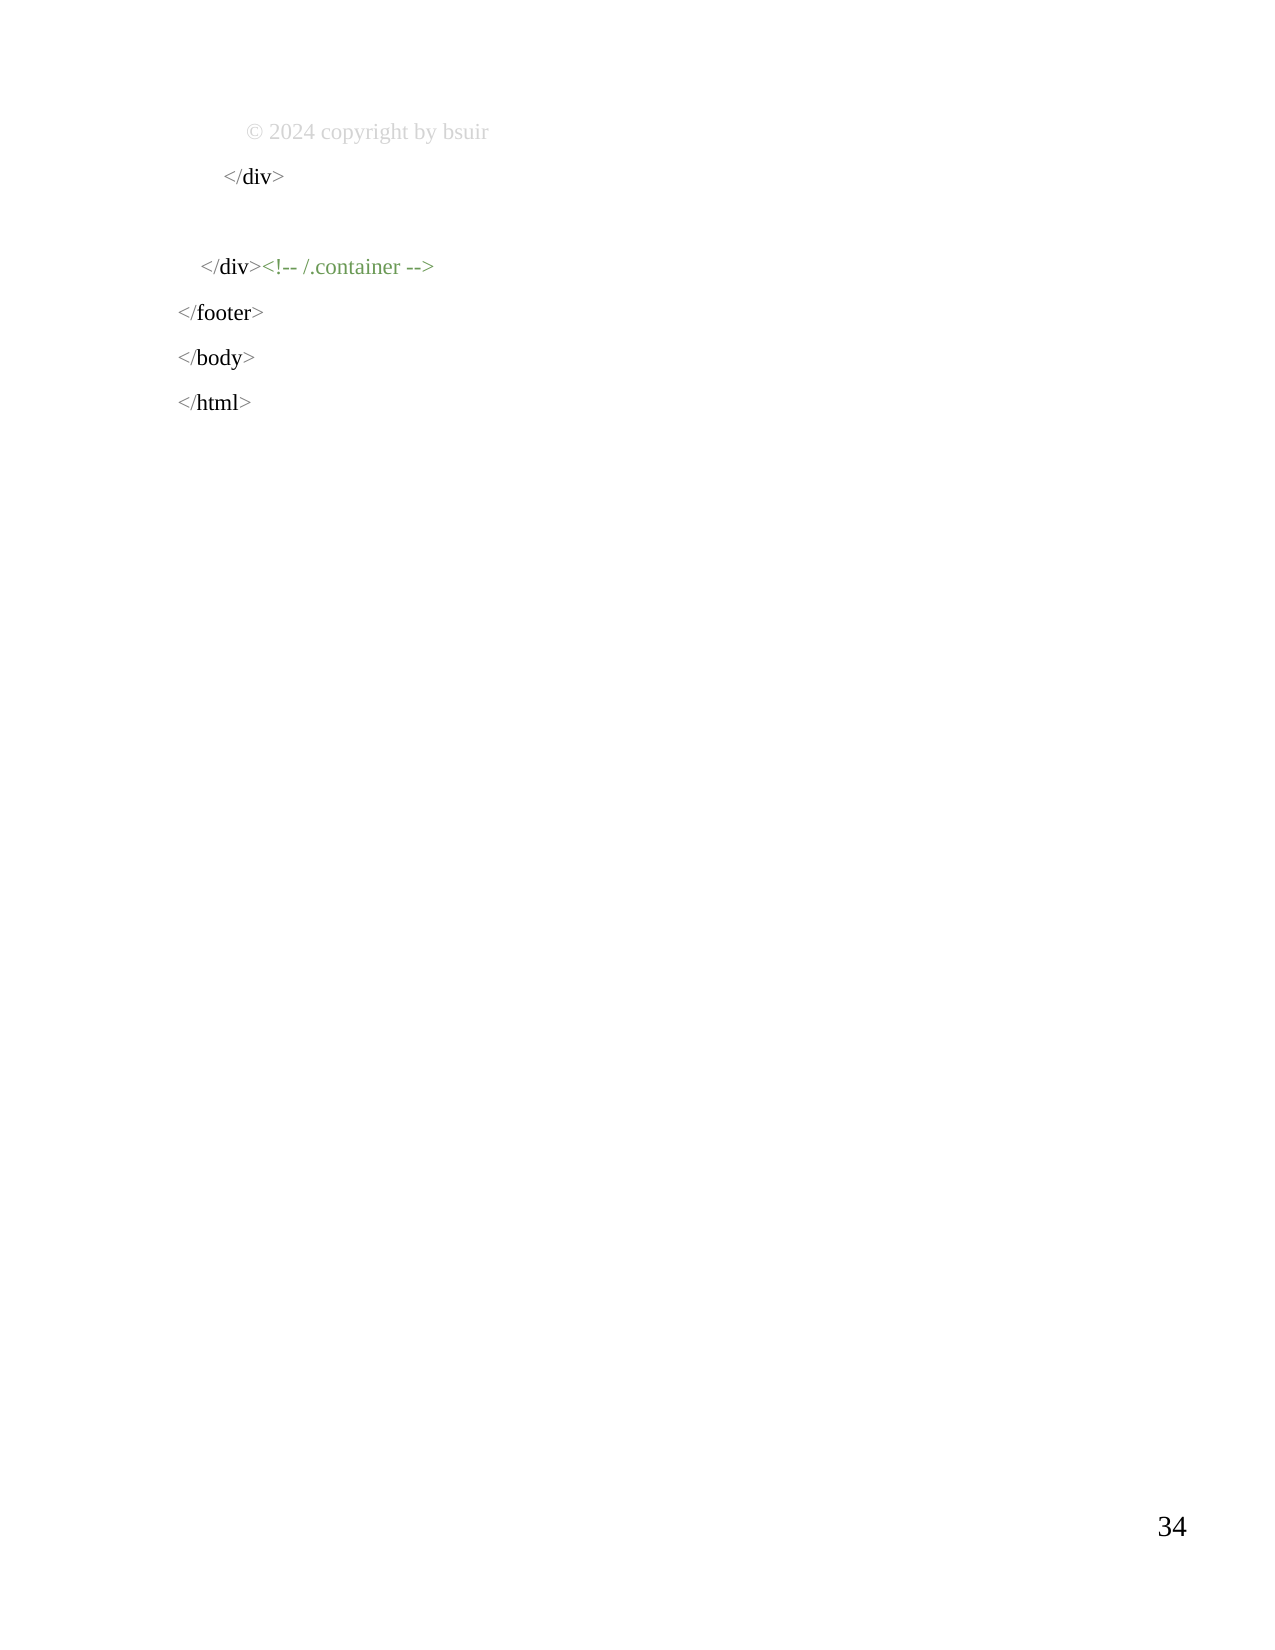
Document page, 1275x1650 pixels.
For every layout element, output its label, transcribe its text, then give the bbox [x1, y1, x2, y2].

text </div><!-- /.container --> [177, 253, 1186, 280]
text © 2024 copyright by bsuir [177, 118, 1186, 144]
text </div> [177, 163, 1186, 189]
text </body> [177, 344, 1186, 370]
text </html> [177, 389, 1186, 415]
text </footer> [177, 298, 1186, 325]
